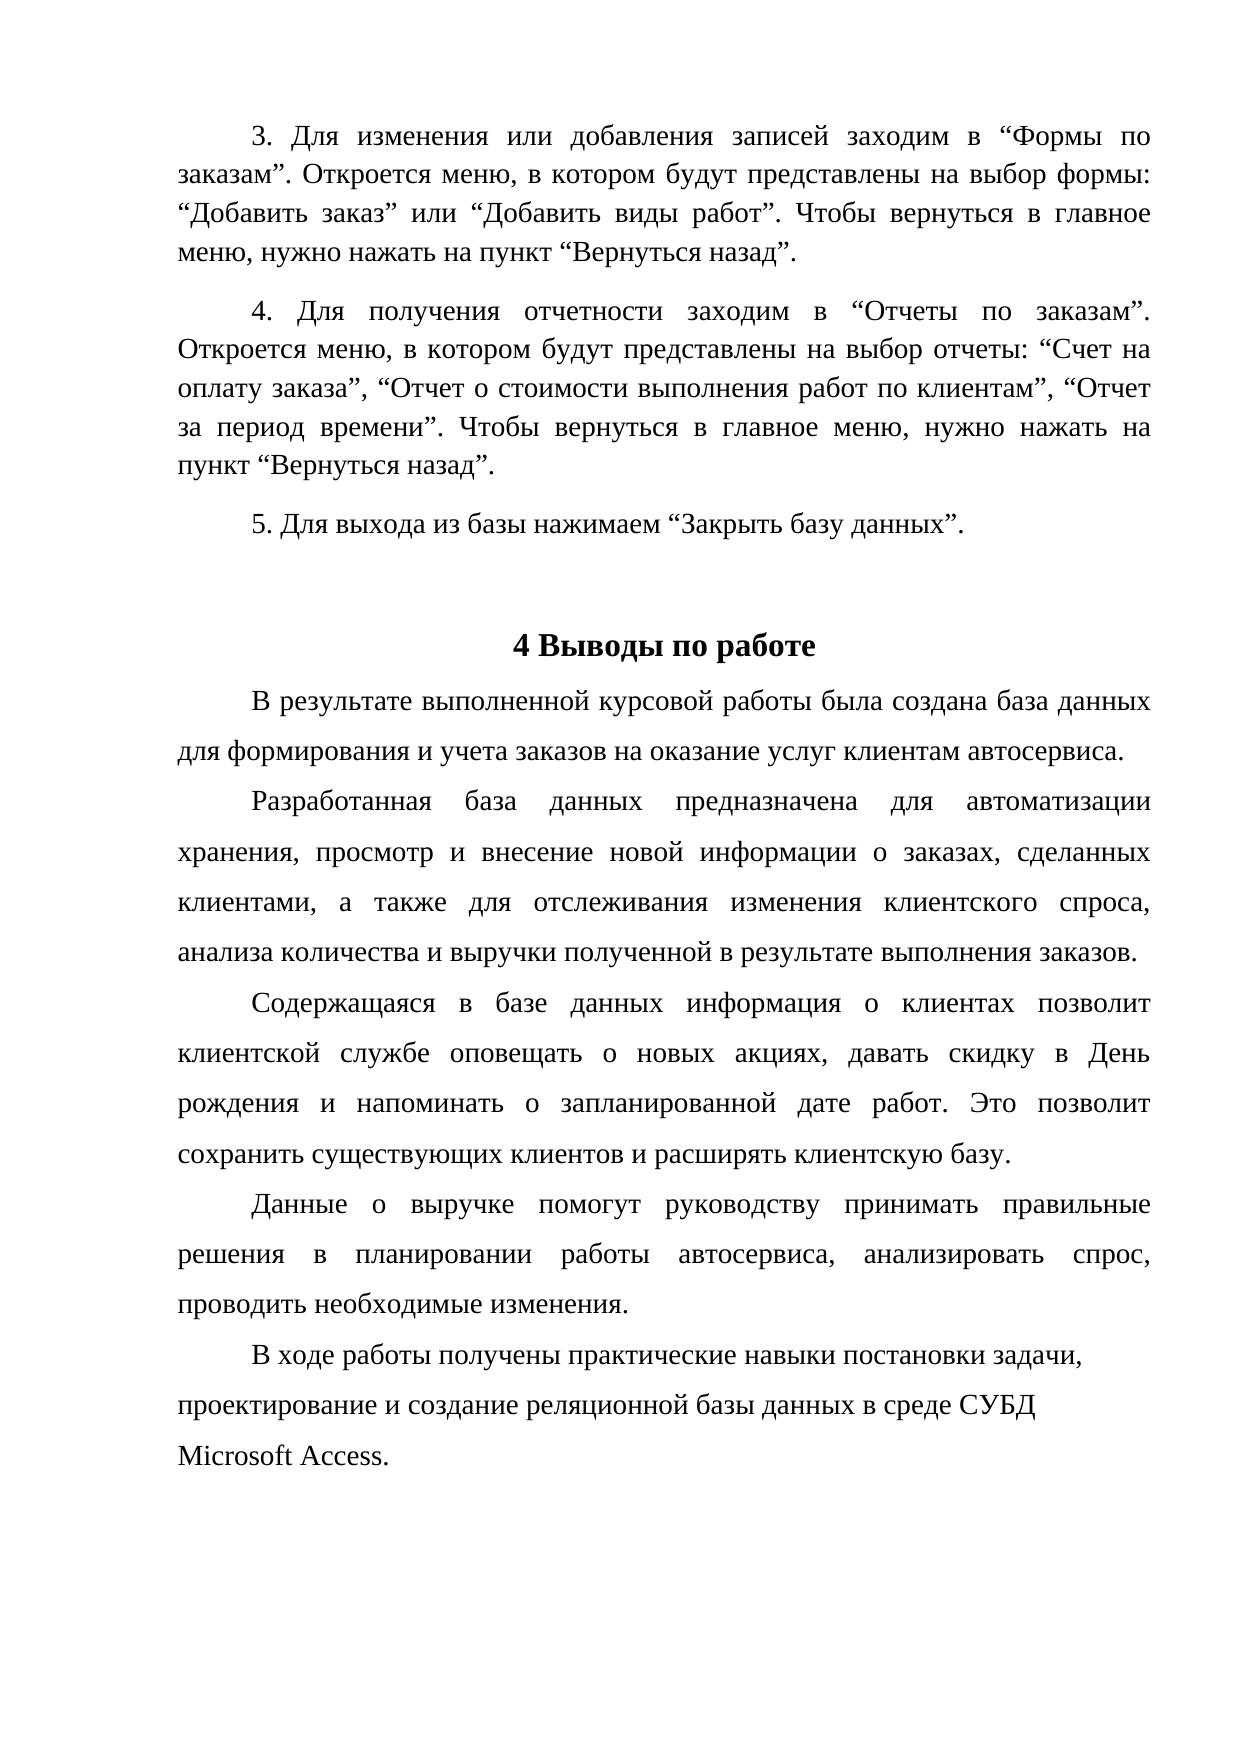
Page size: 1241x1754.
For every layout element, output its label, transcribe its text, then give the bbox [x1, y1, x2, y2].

text В ходе работы получены практические навыки постановки задачи, проектирование и создание реляционной базы данных в среде СУБД Microsoft Access. [177, 1337, 1152, 1471]
subtitle 4 Выводы по работе [177, 625, 1152, 664]
text 3. Для изменения или добавления записей заходим в “Формы по заказам”. Откроется меню, в котором будут представлены на выбор формы: “Добавить заказ” или “Добавить виды работ”. Чтобы вернуться в главное меню, нужно нажать на пункт “Вернуться назад”. [177, 118, 1152, 267]
text В результате выполненной курсовой работы была создана база данных для формирования и учета заказов на оказание услуг клиентам автосервиса. [177, 683, 1152, 767]
text Разработанная база данных предназначена для автоматизации хранения, просмотр и внесение новой информации о заказах, сделанных клиентами, а также для отслеживания изменения клиентского спроса, анализа количества и выручки полученной в результате выполнения заказов. [177, 783, 1152, 968]
text Содержащаяся в базе данных информация о клиентах позволит клиентской службе оповещать о новых акциях, давать скидку в День рождения и напоминать о запланированной дате работ. Это позволит сохранить существующих клиентов и расширять клиентскую базу. [177, 985, 1152, 1169]
text 5. Для выхода из базы нажимаем “Закрыть базу данных”. [177, 507, 1152, 540]
text Данные о выручке помогут руководству принимать правильные решения в планировании работы автосервиса, анализировать спрос, проводить необходимые изменения. [177, 1186, 1152, 1320]
text 4. Для получения отчетности заходим в “Отчеты по заказам”. Откроется меню, в котором будут представлены на выбор отчеты: “Счет на оплату заказа”, “Отчет о стоимости выполнения работ по клиентам”, “Отчет за период времени”. Чтобы вернуться в главное меню, нужно нажать на пункт “Вернуться назад”. [177, 293, 1152, 481]
